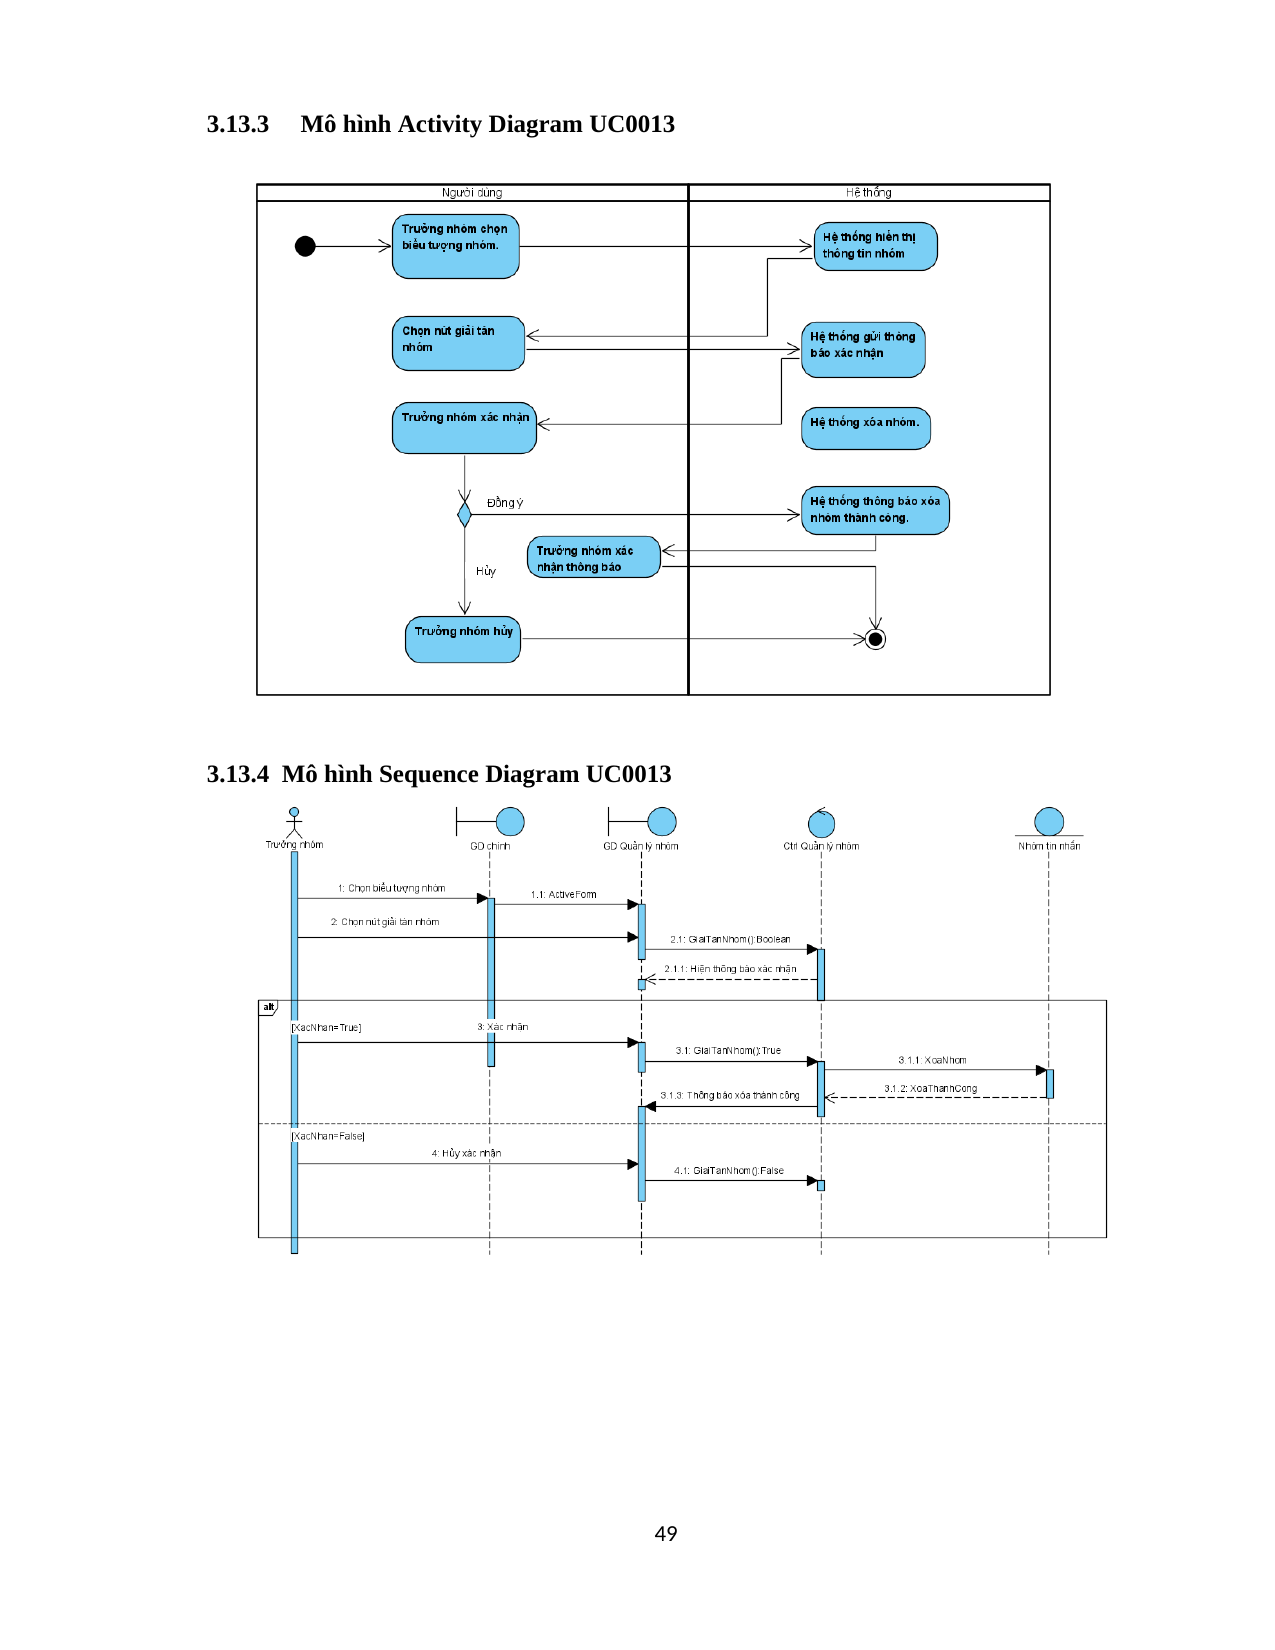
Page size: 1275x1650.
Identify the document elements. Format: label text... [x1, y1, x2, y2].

subtitle Mô hình Sequence Diagram UC0013 [207, 759, 1125, 788]
subtitle Mô hình Activity Diagram UC0013 [207, 109, 1125, 138]
picture [240, 800, 1125, 1255]
picture [206, 150, 1092, 732]
